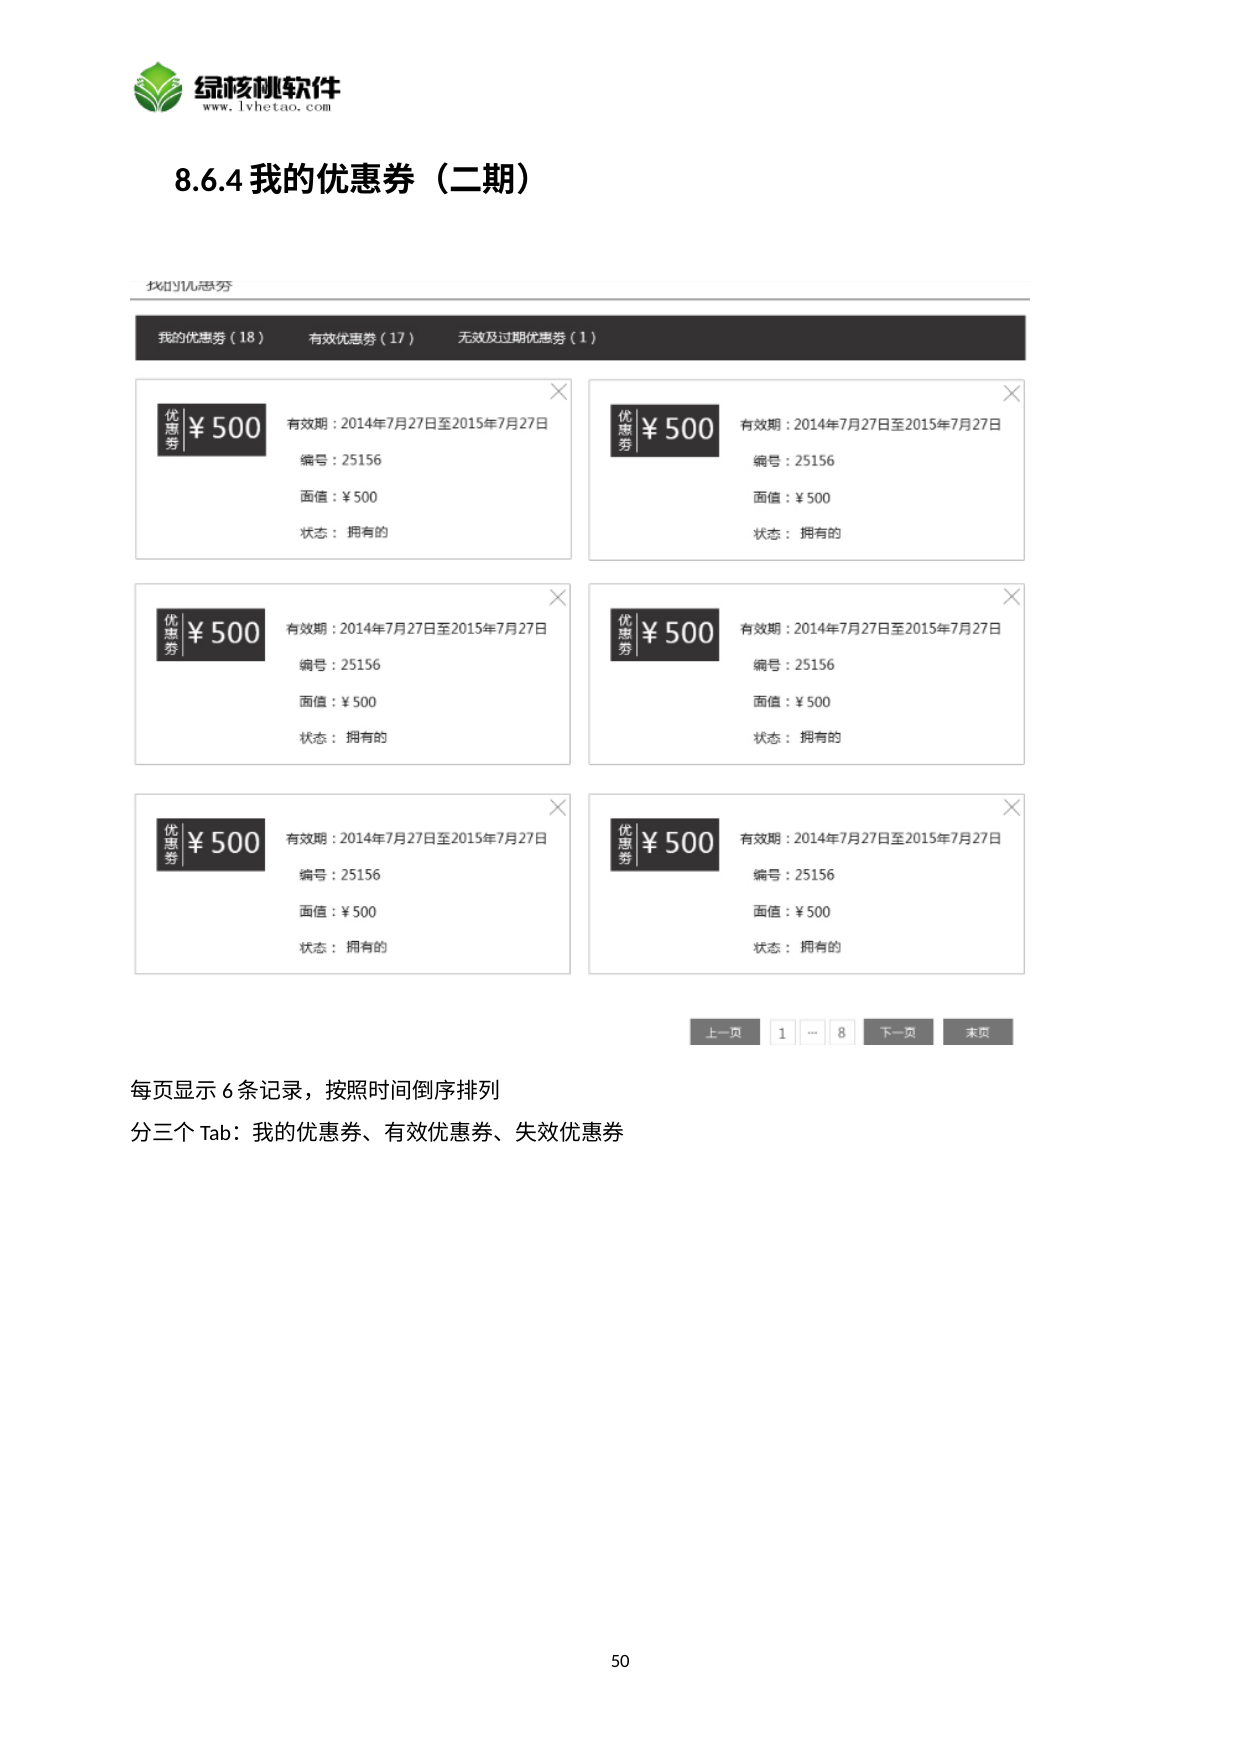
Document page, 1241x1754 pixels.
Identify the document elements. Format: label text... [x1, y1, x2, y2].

subtitle 我的优惠券（二期） [174, 136, 1110, 219]
picture [129, 281, 1030, 1045]
picture [129, 59, 346, 116]
text 每页显示6条记录，按照时间倒序排列 [130, 1069, 1110, 1110]
text 分三个Tab：我的优惠券、有效优惠券、失效优惠券 [130, 1110, 1110, 1152]
